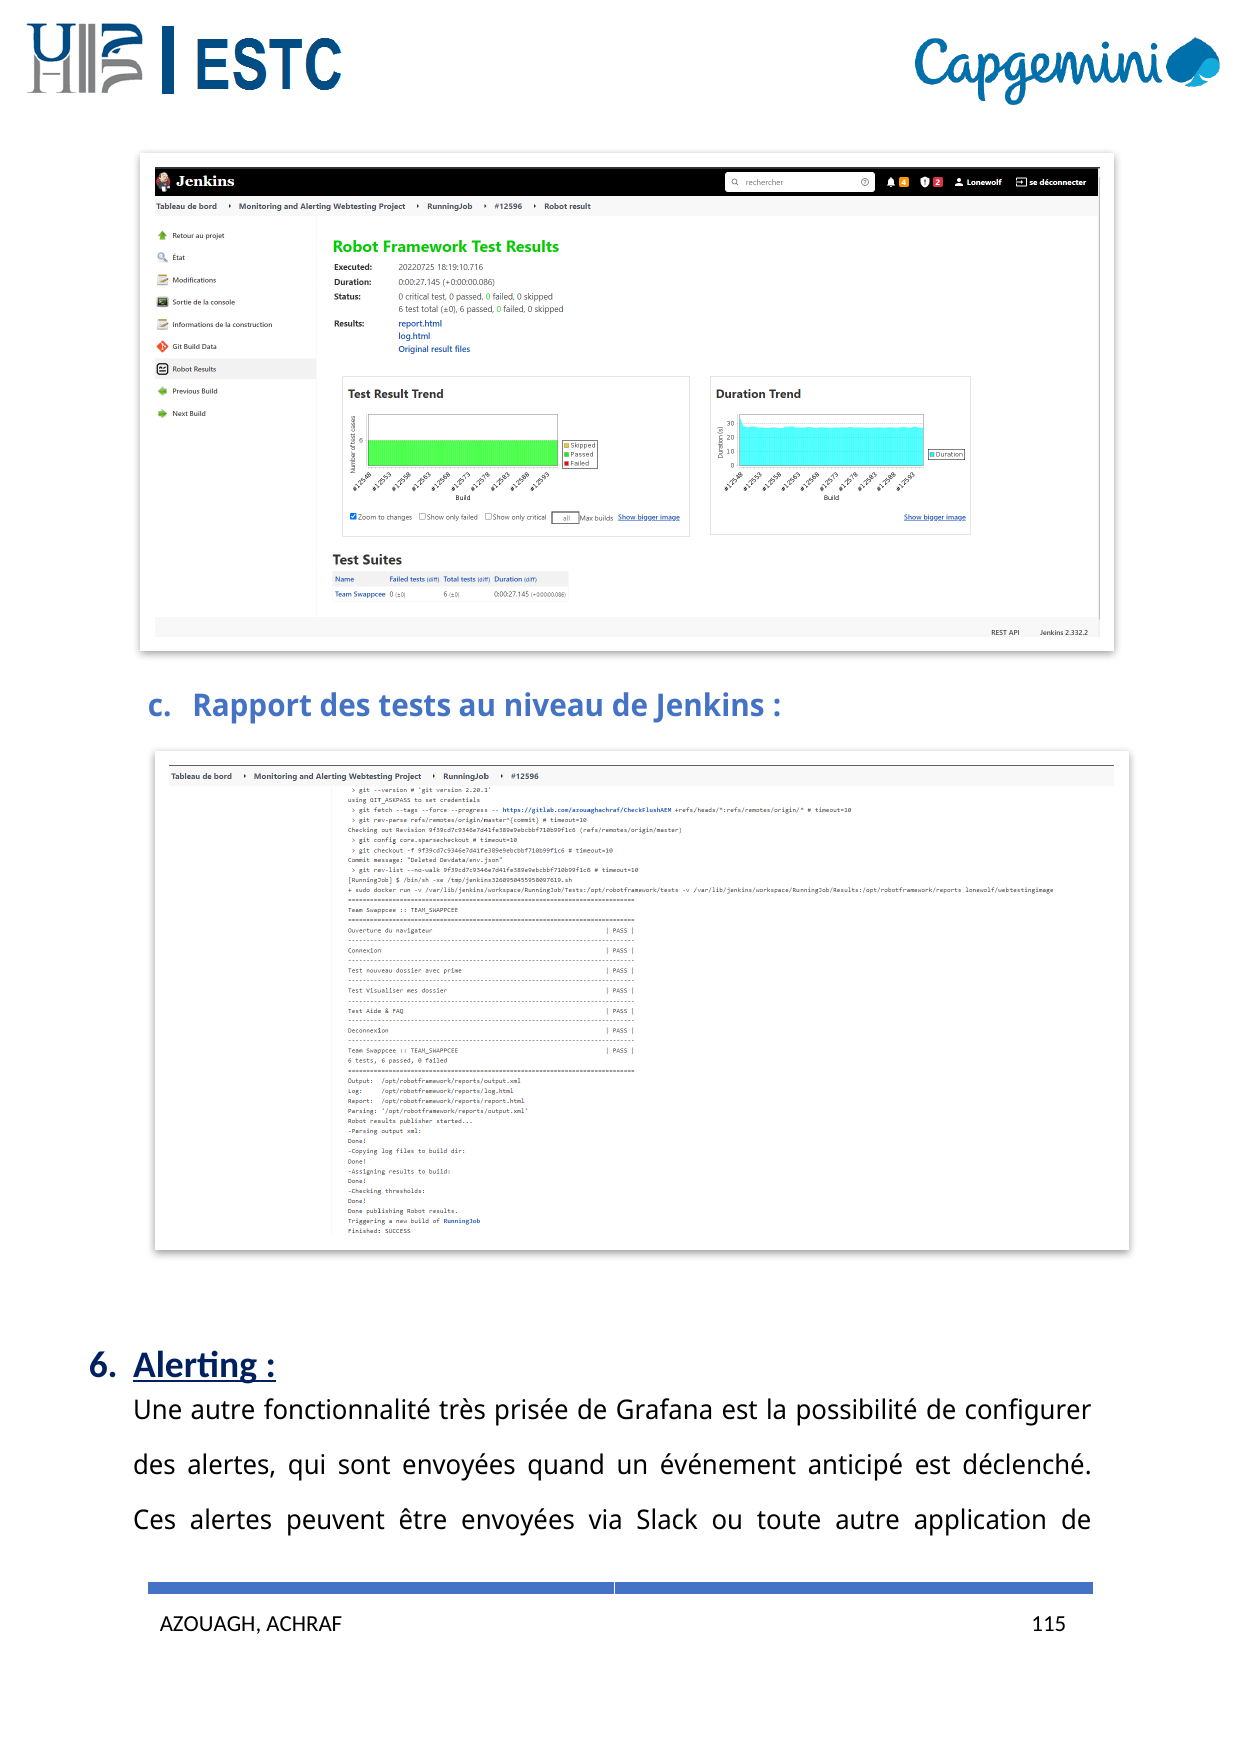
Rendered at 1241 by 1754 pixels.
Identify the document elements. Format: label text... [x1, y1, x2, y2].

subtitle Rapport des tests au niveau de Jenkins : [148, 683, 1093, 725]
picture [21, 16, 351, 112]
picture [155, 167, 1100, 637]
picture [915, 37, 1221, 105]
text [133, 1390, 1093, 1538]
subtitle Alerting : [88, 1341, 1093, 1387]
picture [169, 765, 1114, 1235]
